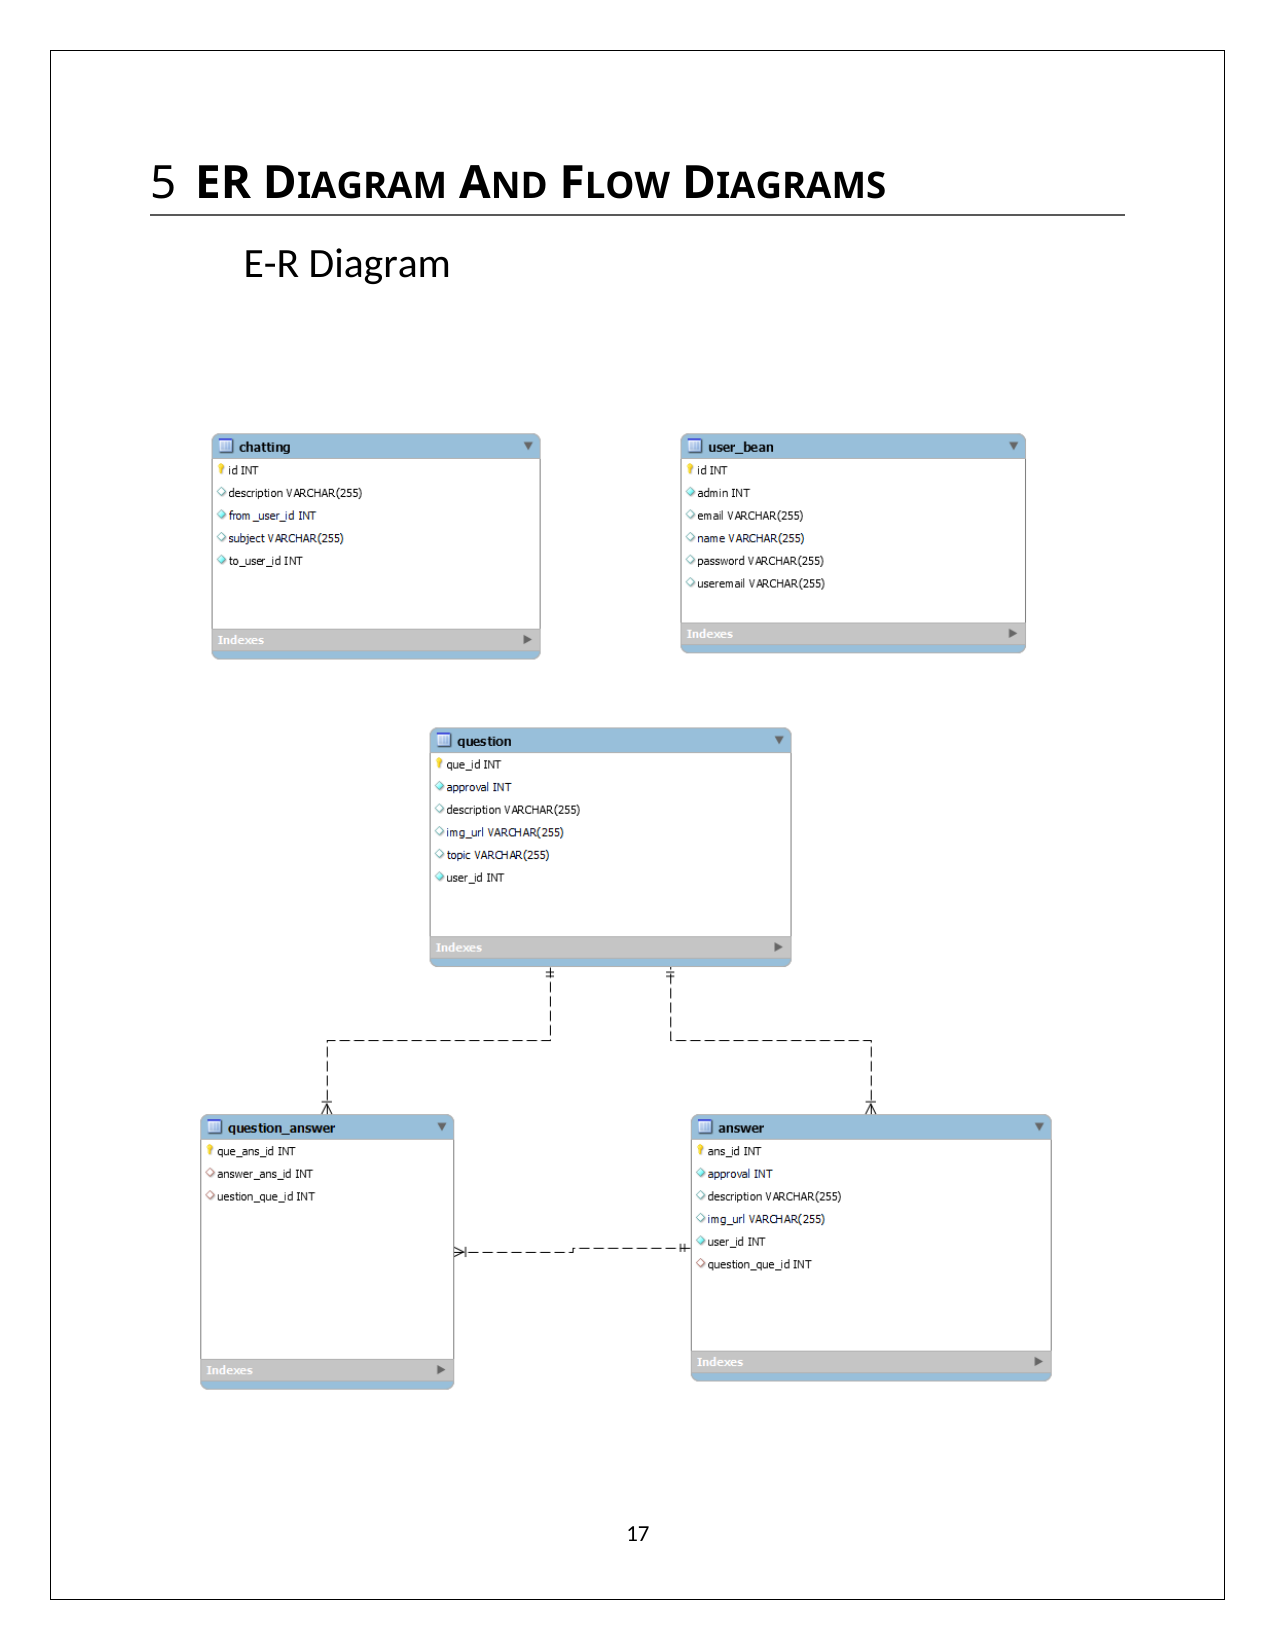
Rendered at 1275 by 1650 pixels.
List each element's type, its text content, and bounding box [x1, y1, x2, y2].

subtitle ER Diagram And Flow Diagrams [150, 150, 1125, 214]
text E-R Diagram [150, 237, 1125, 288]
picture [190, 423, 1060, 1396]
